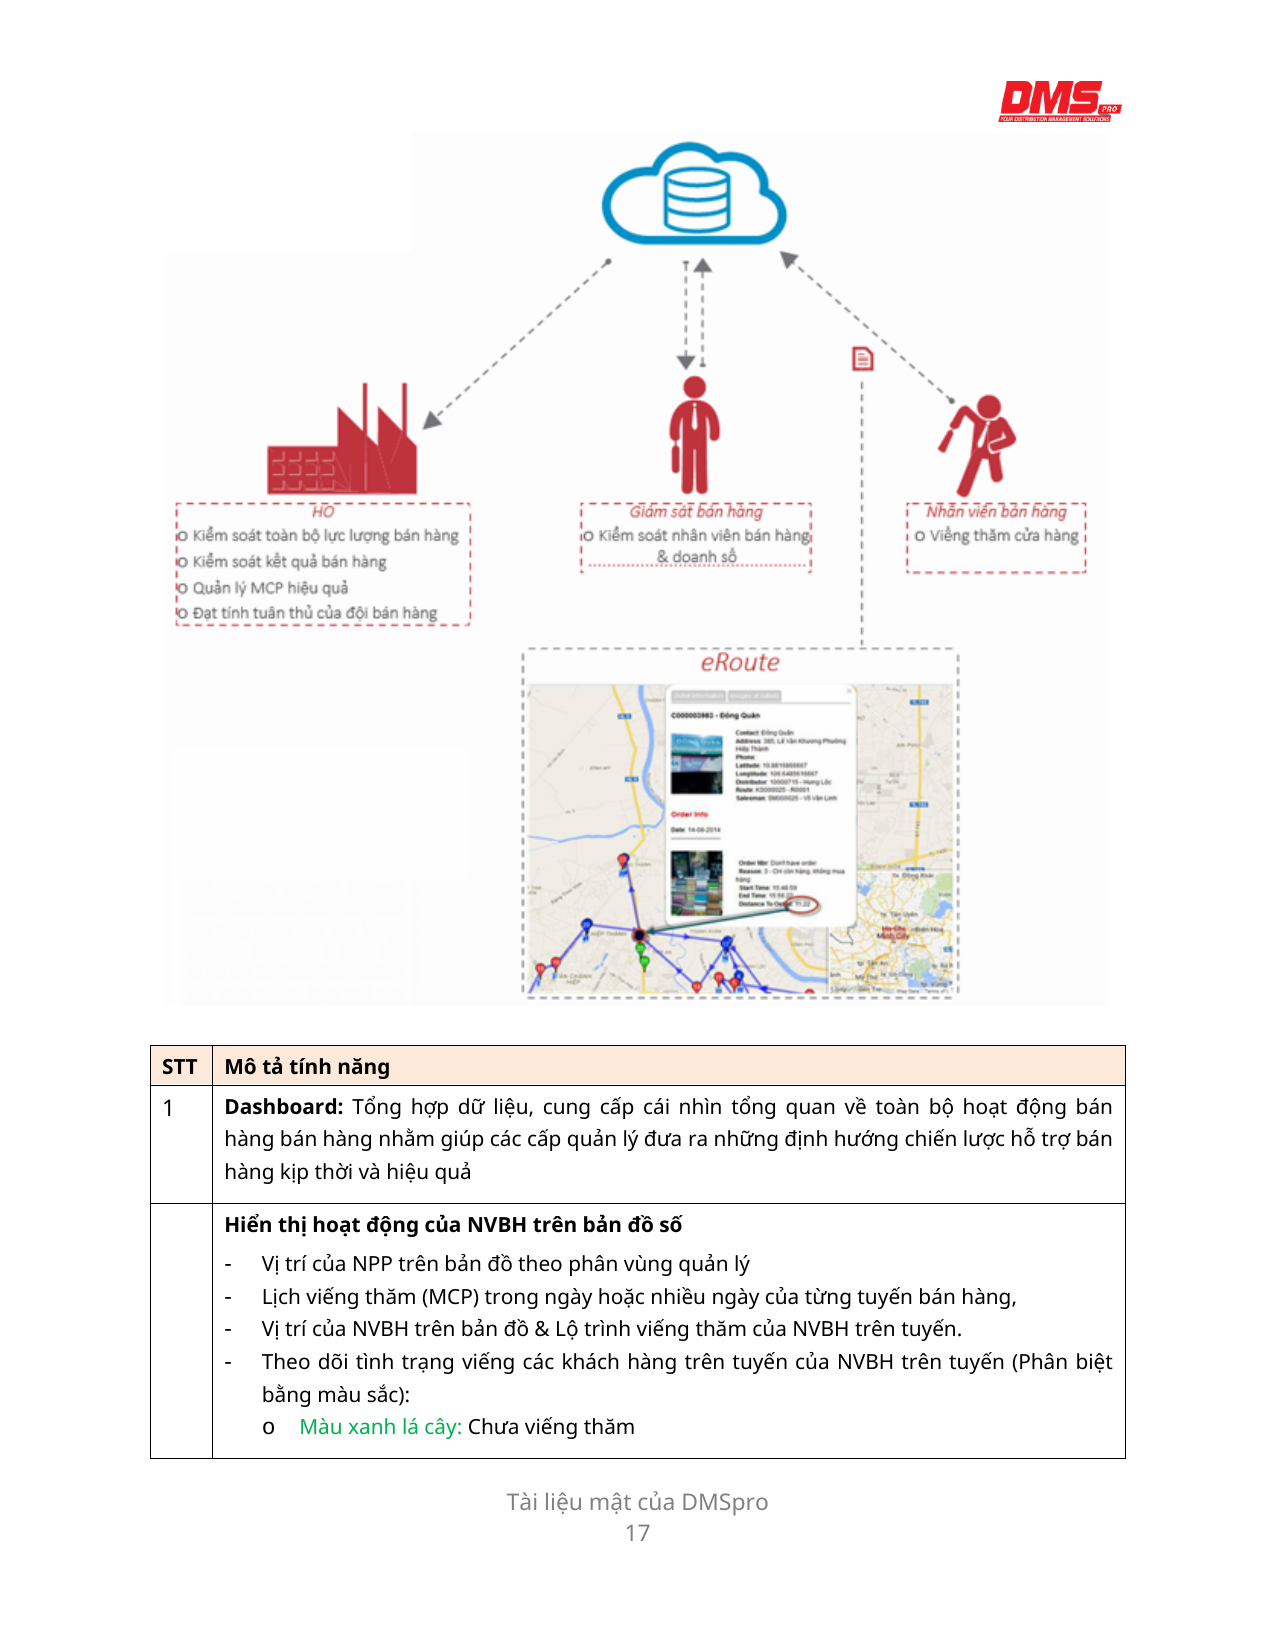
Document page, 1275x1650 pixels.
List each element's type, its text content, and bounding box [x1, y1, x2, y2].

picture [990, 75, 1125, 128]
table_cell 1 [151, 1086, 212, 1203]
table_header STT [151, 1046, 212, 1084]
picture [150, 132, 1120, 1006]
table_header Mô tả tính năng [213, 1046, 1125, 1084]
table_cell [213, 1204, 1125, 1457]
table_cell [151, 1204, 212, 1457]
table_cell Dashboard: Tổng hợp dữ liệu, cung cấp cái nhìn tổng quan về toàn bộ hoạt động bán hàng bán hàng nhằm giúp các cấp quản lý đưa ra những định hướng chiến lược hỗ trợ bán hàng kịp thời và hiệu quả [213, 1086, 1125, 1203]
